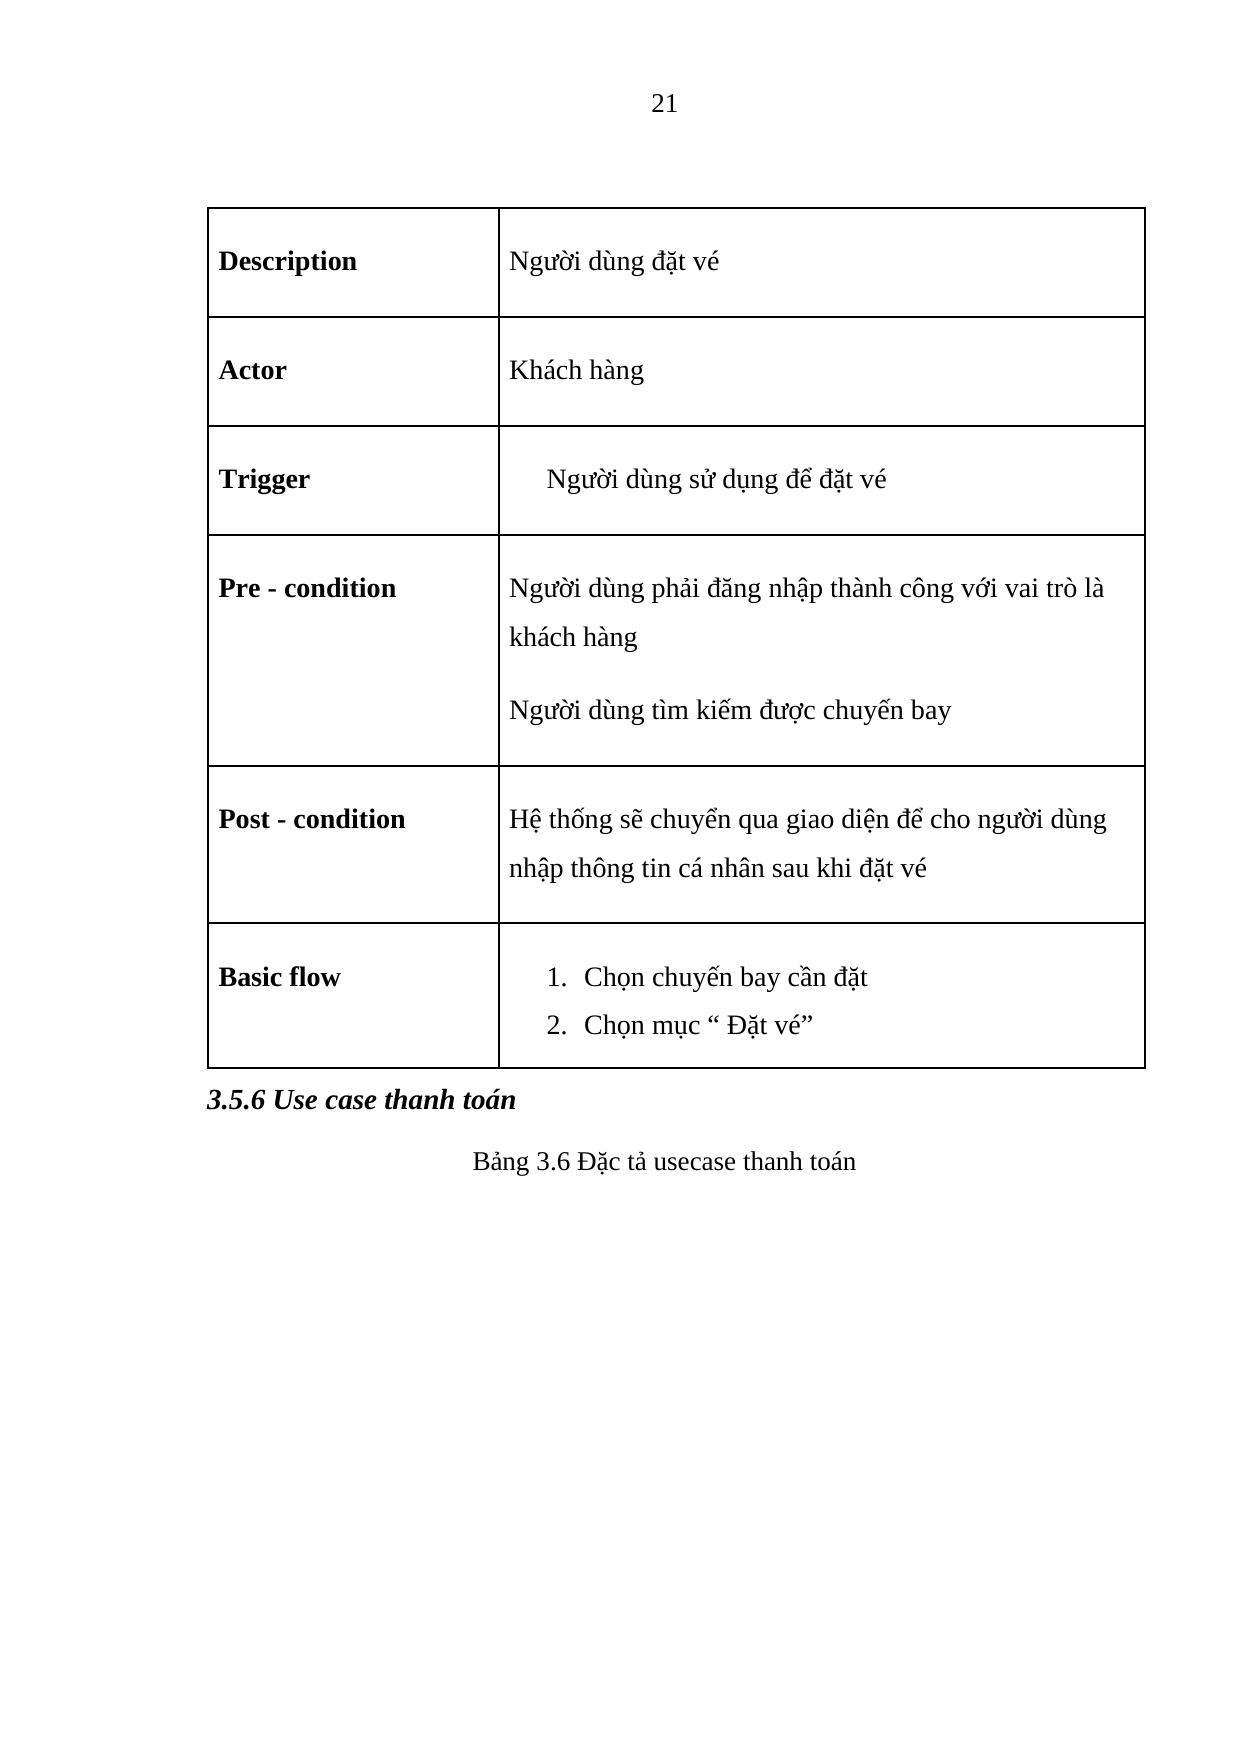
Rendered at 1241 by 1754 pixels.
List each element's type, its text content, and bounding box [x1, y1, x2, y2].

subtitle Use case thanh toán [207, 1082, 1122, 1115]
table_cell Hệ thống sẽ chuyển qua giao diện để cho người dùng nhập thông tin cá nhân sau khi đặt vé [500, 767, 1144, 922]
table_cell Người dùng sử dụng để đặt vé [500, 427, 1144, 534]
table_cell Chọn chuyến bay cần đặt Chọn mục “ Đặt vé” [500, 924, 1144, 1067]
table_cell Actor [209, 318, 498, 425]
table_cell Description [209, 209, 498, 316]
table_cell Basic flow [209, 924, 498, 1067]
table_cell Post - condition [209, 767, 498, 922]
table_cell Trigger [209, 427, 498, 534]
table_cell Khách hàng [500, 318, 1144, 425]
table_cell Người dùng đặt vé [500, 209, 1144, 316]
text Bảng 3.6 Đặc tả usecase thanh toán [207, 1144, 1122, 1176]
table_cell Pre - condition [209, 536, 498, 765]
table_cell Người dùng phải đăng nhập thành công với vai trò là khách hàng Người dùng tìm kiếm được chuyến bay [500, 536, 1144, 765]
